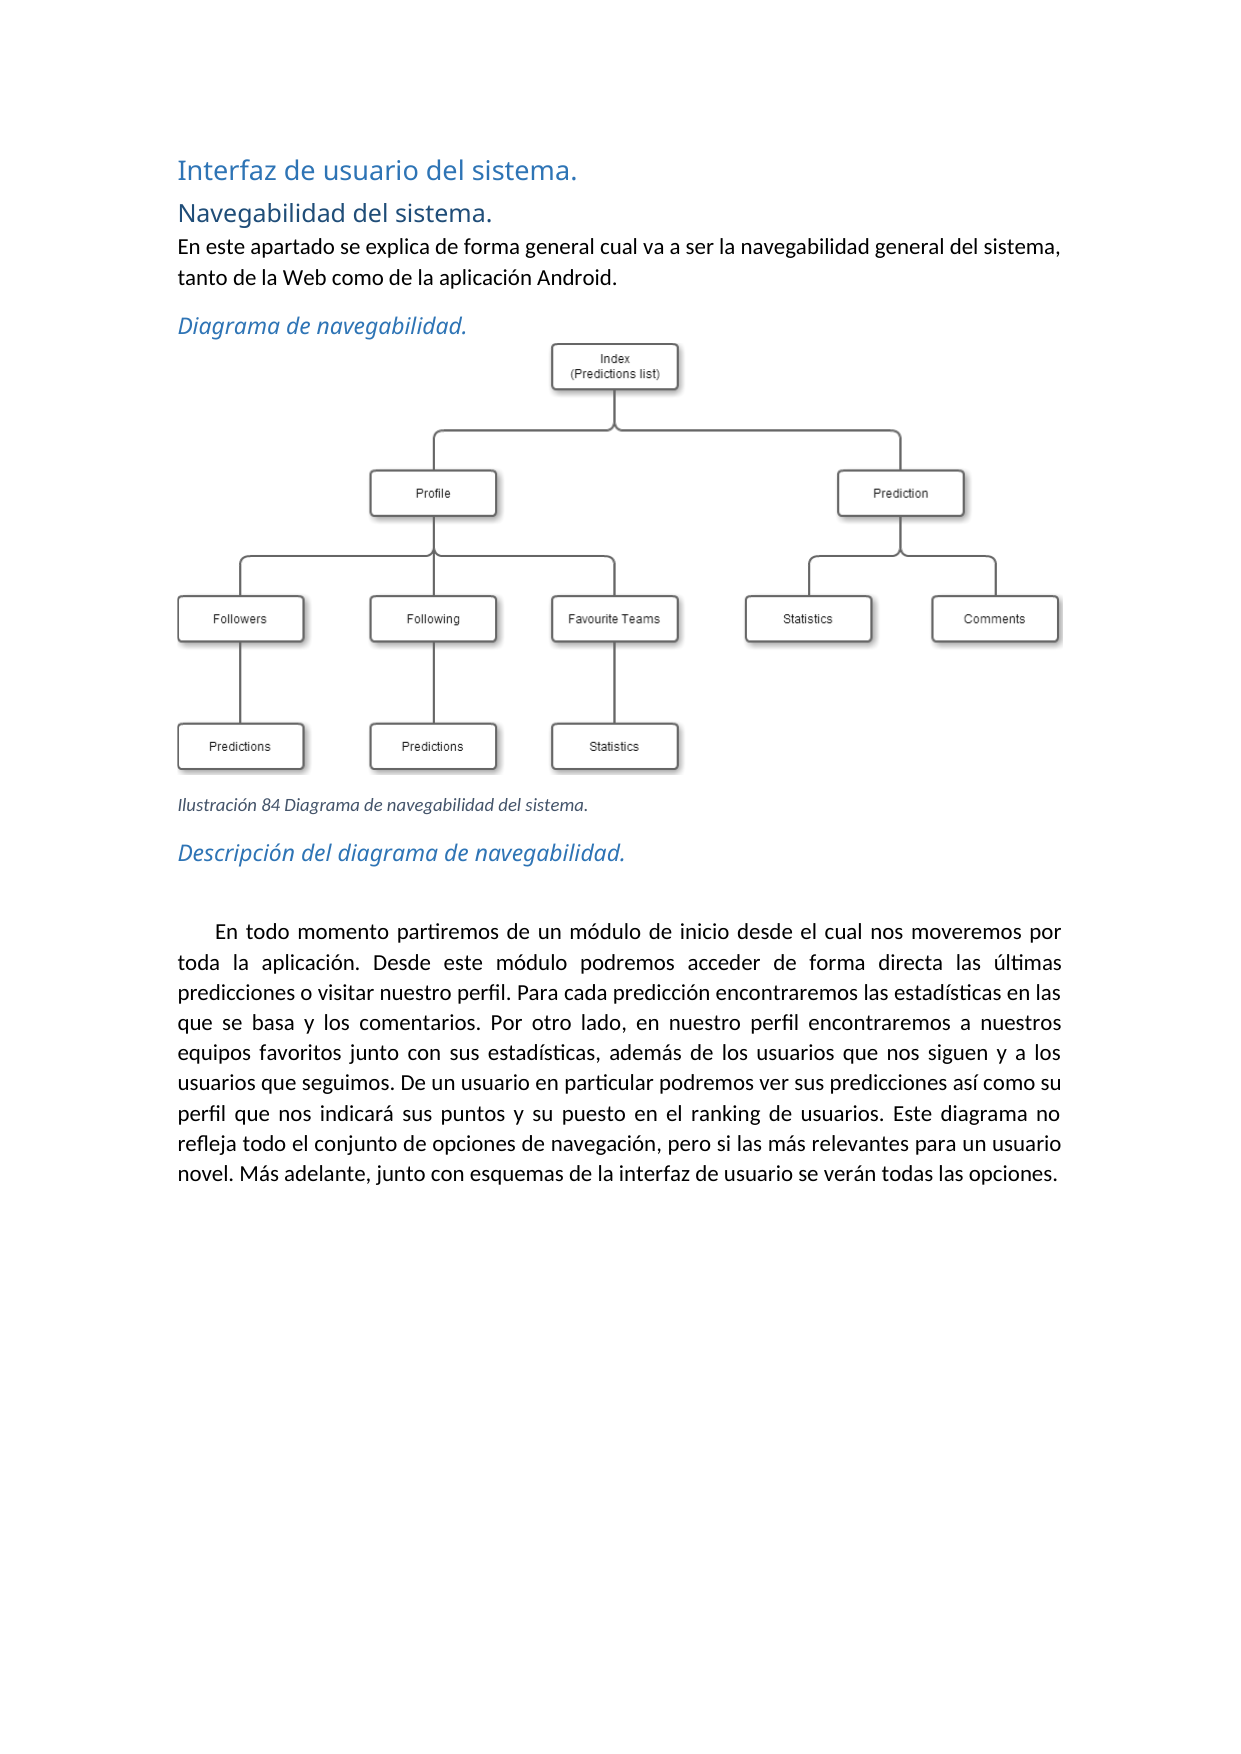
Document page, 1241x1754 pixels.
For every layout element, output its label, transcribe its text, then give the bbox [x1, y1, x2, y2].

subtitle Diagrama de navegabilidad. [177, 309, 1063, 341]
picture [177, 343, 1063, 775]
text En todo momento partiremos de un módulo de inicio desde el cual nos moveremos por toda la aplicación. Desde este módulo podremos acceder de forma directa las últimas predicciones o visitar nuestro perfil. Para cada predicción encontraremos las estadísticas en las que se basa y los comentarios. Por otro lado, en nuestro perfil encontraremos a nuestros equipos favoritos junto con sus estadísticas, además de los usuarios que nos siguen y a los usuarios que seguimos. De un usuario en particular podremos ver sus predicciones así como su perfil que nos indicará sus puntos y su puesto en el ranking de usuarios. Este diagrama no refleja todo el conjunto de opciones de navegación, pero si las más relevantes para un usuario novel. Más adelante, junto con esquemas de la interfaz de usuario se verán todas las opciones. [177, 917, 1063, 1187]
text En este apartado se explica de forma general cual va a ser la navegabilidad general del sistema, tanto de la Web como de la aplicación Android. [177, 232, 1063, 291]
subtitle Navegabilidad del sistema. [177, 196, 1063, 230]
subtitle Interfaz de usuario del sistema. [177, 152, 1063, 189]
subtitle Descripción del diagrama de navegabilidad. [177, 837, 1063, 868]
